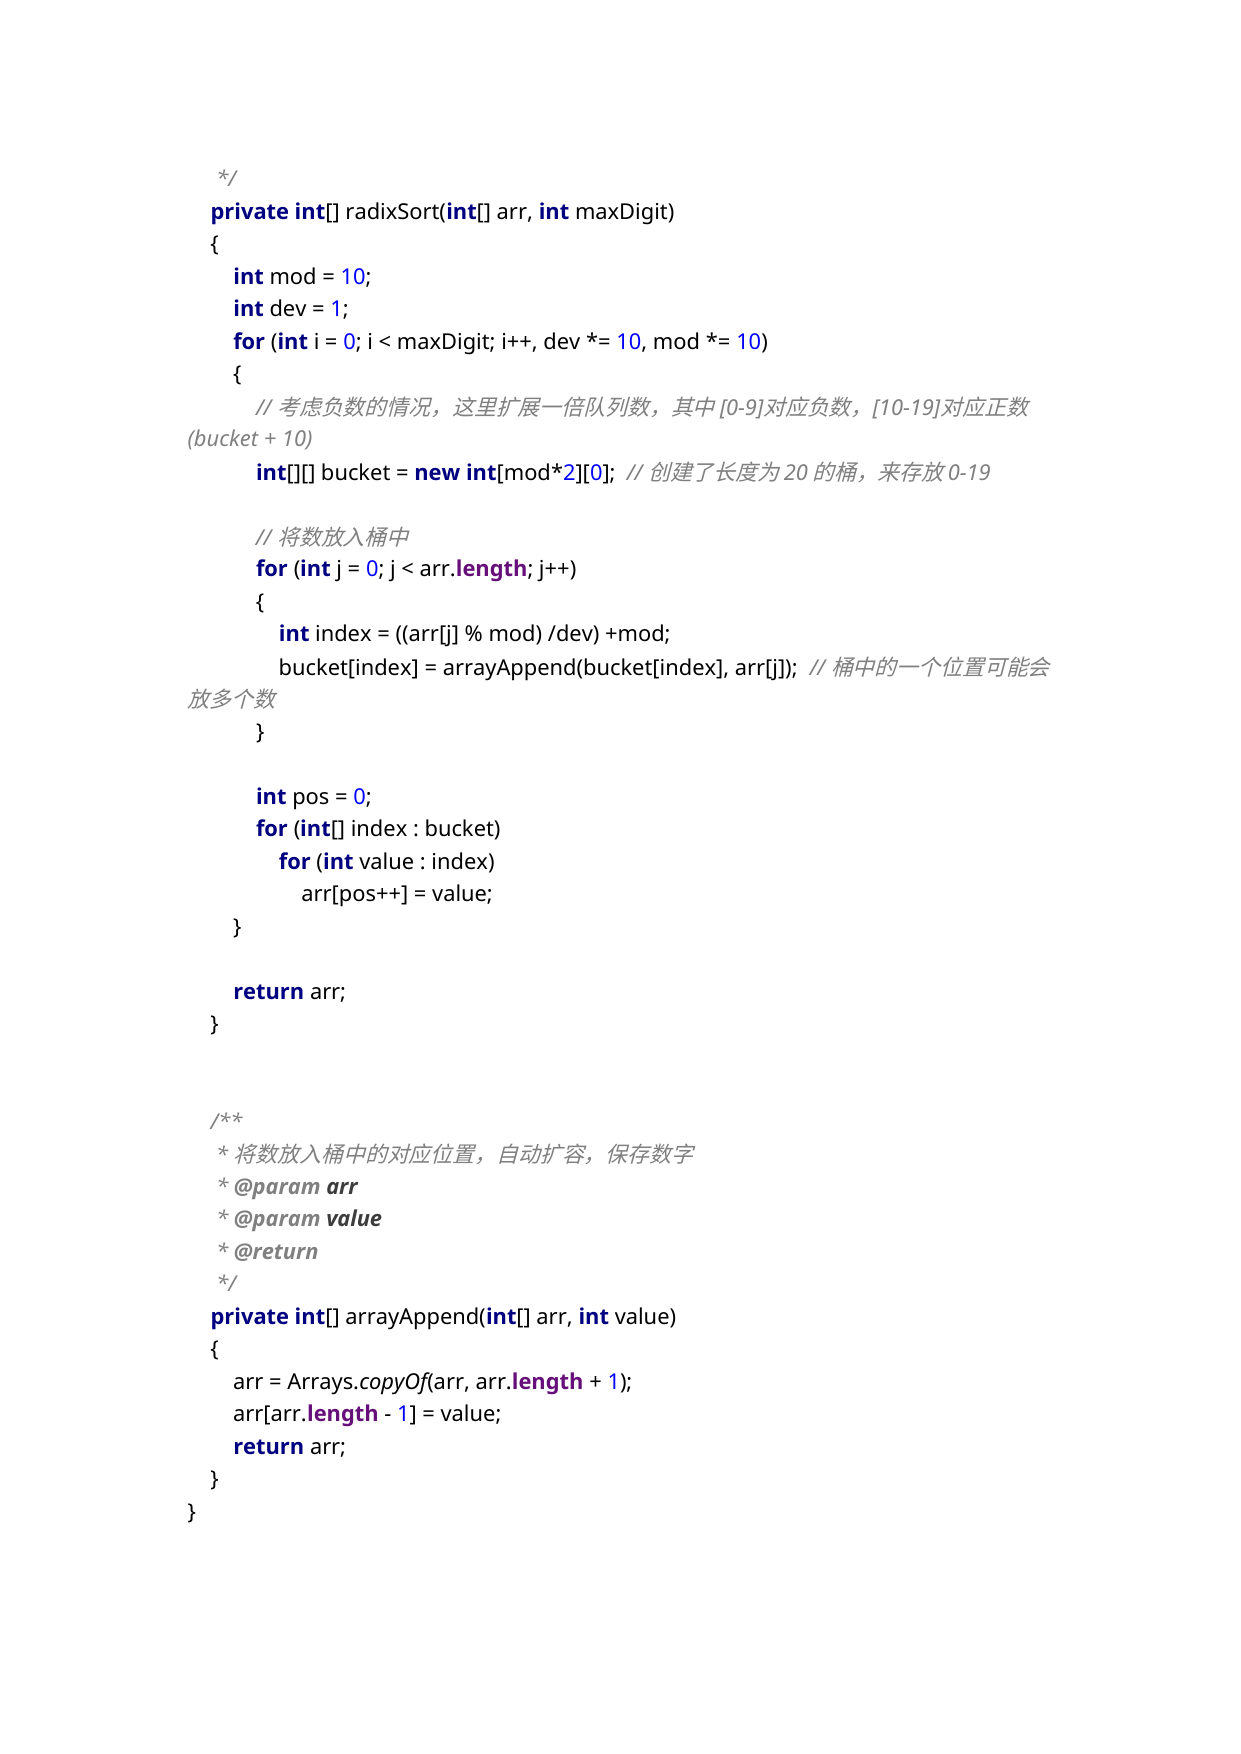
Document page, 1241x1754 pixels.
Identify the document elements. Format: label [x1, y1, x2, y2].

text [187, 162, 1053, 1527]
